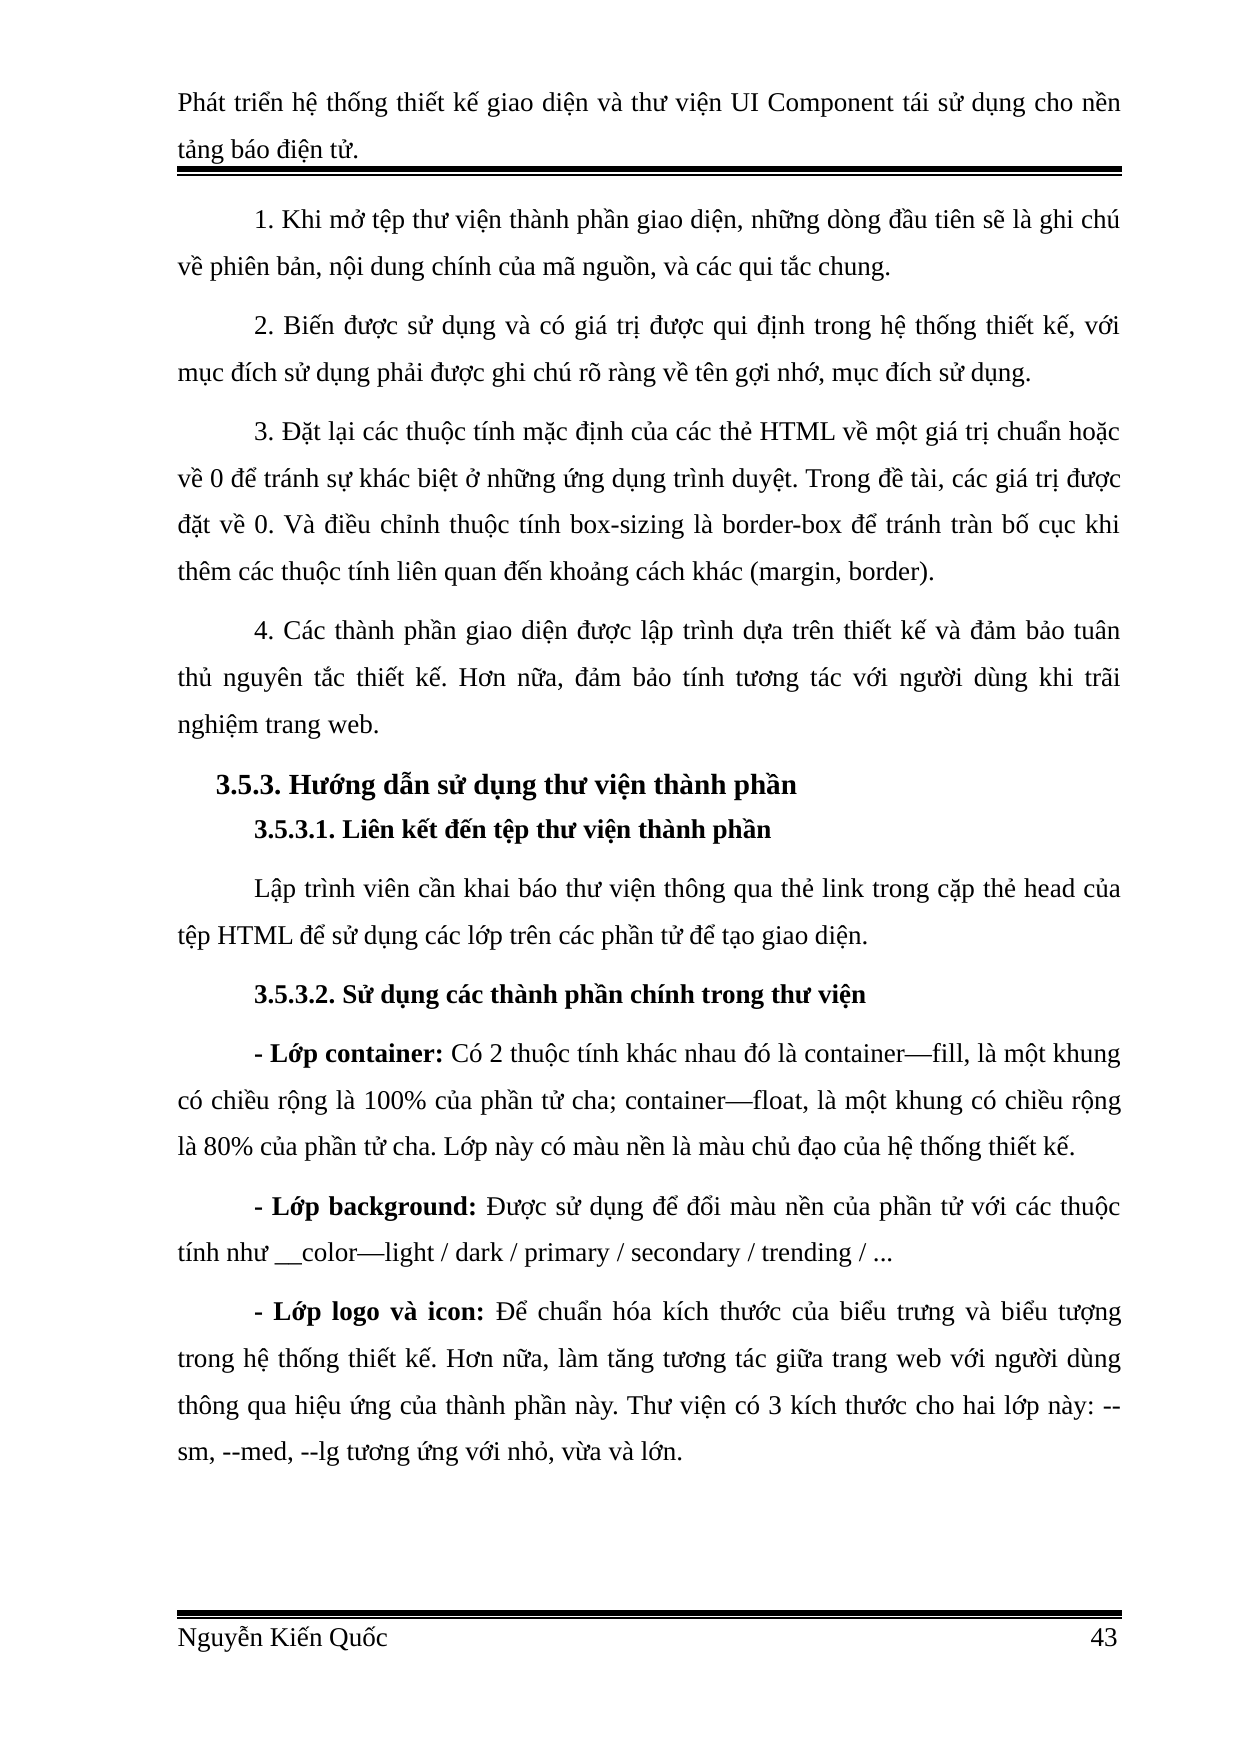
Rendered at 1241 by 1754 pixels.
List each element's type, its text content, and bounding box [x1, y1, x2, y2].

text - Lớp logo và icon: Để chuẩn hóa kích thước của biểu trưng và biểu tượng trong hệ thống thiết kế. Hơn nữa, làm tăng tương tác giữa trang web với người dùng thông qua hiệu ứng của thành phần này. Thư viện có 3 kích thước cho hai lớp này: --sm, --med, --lg tương ứng với nhỏ, vừa và lớn. [177, 1296, 1122, 1467]
text 2. Biến được sử dụng và có giá trị được qui định trong hệ thống thiết kế, với mục đích sử dụng phải được ghi chú rõ ràng về tên gợi nhớ, mục đích sử dụng. [177, 309, 1122, 387]
subtitle Liên kết đến tệp thư viện thành phần [177, 813, 1122, 844]
subtitle Hướng dẫn sử dụng thư viện thành phần [177, 767, 1122, 801]
text - Lớp background: Được sử dụng để đổi màu nền của phần tử với các thuộc tính như __color—light / dark / primary / secondary / trending / ... [177, 1190, 1122, 1267]
text - Lớp container: Có 2 thuộc tính khác nhau đó là container—fill, là một khung có chiều rộng là 100% của phần tử cha; container—float, là một khung có chiều rộng là 80% của phần tử cha. Lớp này có màu nền là màu chủ đạo của hệ thống thiết kế. [177, 1037, 1122, 1162]
text 4. Các thành phần giao diện được lập trình dựa trên thiết kế và đảm bảo tuân thủ nguyên tắc thiết kế. Hơn nữa, đảm bảo tính tương tác với người dùng khi trãi nghiệm trang web. [177, 614, 1122, 739]
text Lập trình viên cần khai báo thư viện thông qua thẻ link trong cặp thẻ head của tệp HTML để sử dụng các lớp trên các phần tử để tạo giao diện. [177, 872, 1122, 950]
text 3. Đặt lại các thuộc tính mặc định của các thẻ HTML về một giá trị chuẩn hoặc về 0 để tránh sự khác biệt ở những ứng dụng trình duyệt. Trong đề tài, các giá trị được đặt về 0. Và điều chỉnh thuộc tính box-sizing là border-box để tránh tràn bố cục khi thêm các thuộc tính liên quan đến khoảng cách khác (margin, border). [177, 415, 1122, 586]
text 1. Khi mở tệp thư viện thành phần giao diện, những dòng đầu tiên sẽ là ghi chú về phiên bản, nội dung chính của mã nguồn, và các qui tắc chung. [177, 204, 1122, 281]
subtitle Sử dụng các thành phần chính trong thư viện [177, 978, 1122, 1009]
